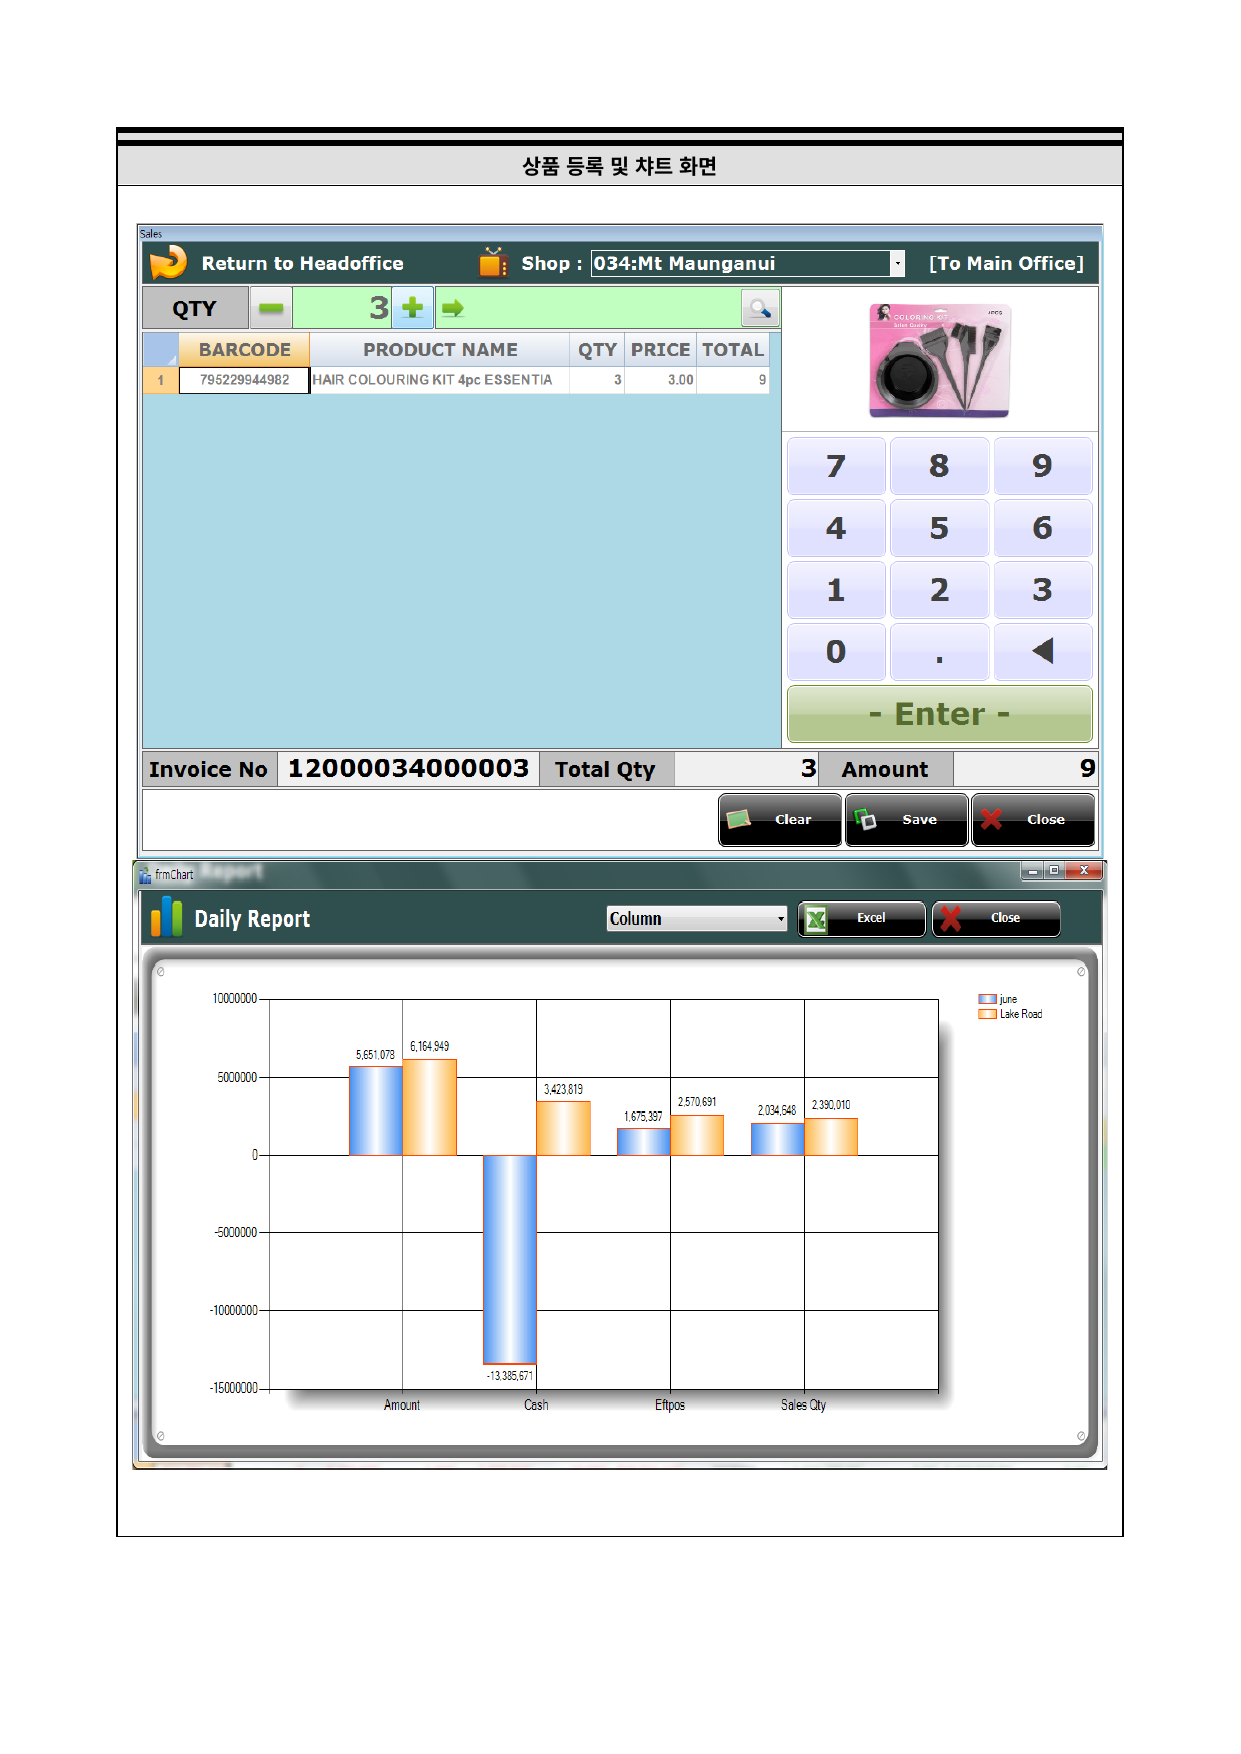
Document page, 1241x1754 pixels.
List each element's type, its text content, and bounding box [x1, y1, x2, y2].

table_header 상품 등록 및 챠트 화면 [118, 146, 1122, 184]
picture [136, 223, 1104, 859]
table_cell [118, 186, 1122, 1536]
picture [132, 860, 1108, 1470]
